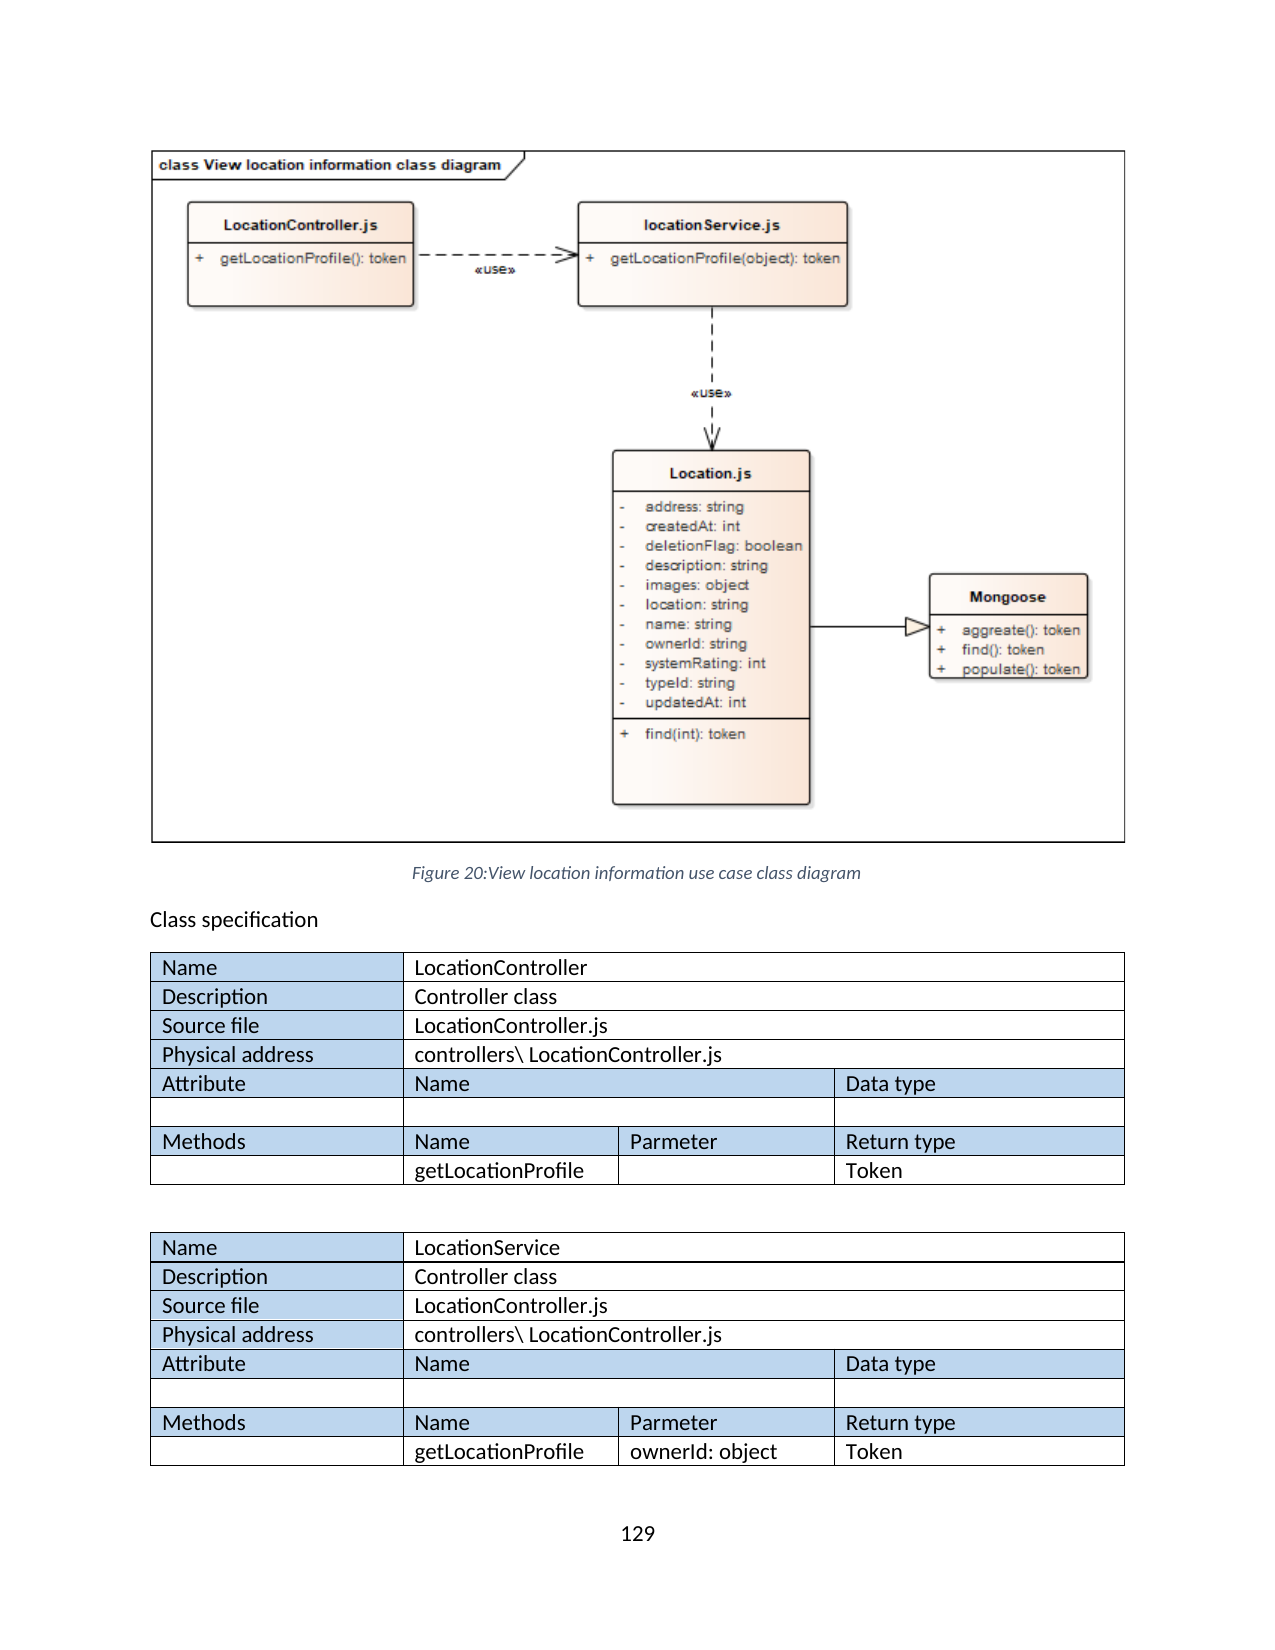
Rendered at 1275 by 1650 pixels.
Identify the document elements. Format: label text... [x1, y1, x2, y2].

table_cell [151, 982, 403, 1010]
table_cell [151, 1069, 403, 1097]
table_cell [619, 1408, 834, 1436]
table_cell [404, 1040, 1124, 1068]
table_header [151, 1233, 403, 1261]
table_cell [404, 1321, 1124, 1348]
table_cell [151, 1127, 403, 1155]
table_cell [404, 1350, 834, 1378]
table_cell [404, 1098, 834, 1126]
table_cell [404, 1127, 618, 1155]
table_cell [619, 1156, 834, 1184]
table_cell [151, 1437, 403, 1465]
text Figure 20:View location information use case class diagram [150, 861, 1125, 884]
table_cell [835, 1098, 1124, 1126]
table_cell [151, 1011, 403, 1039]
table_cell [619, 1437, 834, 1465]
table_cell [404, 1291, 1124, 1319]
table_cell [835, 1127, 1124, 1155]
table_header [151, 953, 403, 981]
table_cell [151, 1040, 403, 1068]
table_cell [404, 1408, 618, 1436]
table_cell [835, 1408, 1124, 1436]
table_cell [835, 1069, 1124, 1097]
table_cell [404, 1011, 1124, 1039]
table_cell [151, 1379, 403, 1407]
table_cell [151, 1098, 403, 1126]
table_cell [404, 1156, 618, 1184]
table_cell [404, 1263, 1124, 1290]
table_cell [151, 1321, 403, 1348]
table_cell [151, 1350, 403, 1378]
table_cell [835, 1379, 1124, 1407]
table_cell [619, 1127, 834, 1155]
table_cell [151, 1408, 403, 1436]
text Class specification [150, 905, 1125, 933]
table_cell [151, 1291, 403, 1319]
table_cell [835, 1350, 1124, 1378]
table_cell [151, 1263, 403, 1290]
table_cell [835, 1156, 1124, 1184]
picture [150, 150, 1125, 843]
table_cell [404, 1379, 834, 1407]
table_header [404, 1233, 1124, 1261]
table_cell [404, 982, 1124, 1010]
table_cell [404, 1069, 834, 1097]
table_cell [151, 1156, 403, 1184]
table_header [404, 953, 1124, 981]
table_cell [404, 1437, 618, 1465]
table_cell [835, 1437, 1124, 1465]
